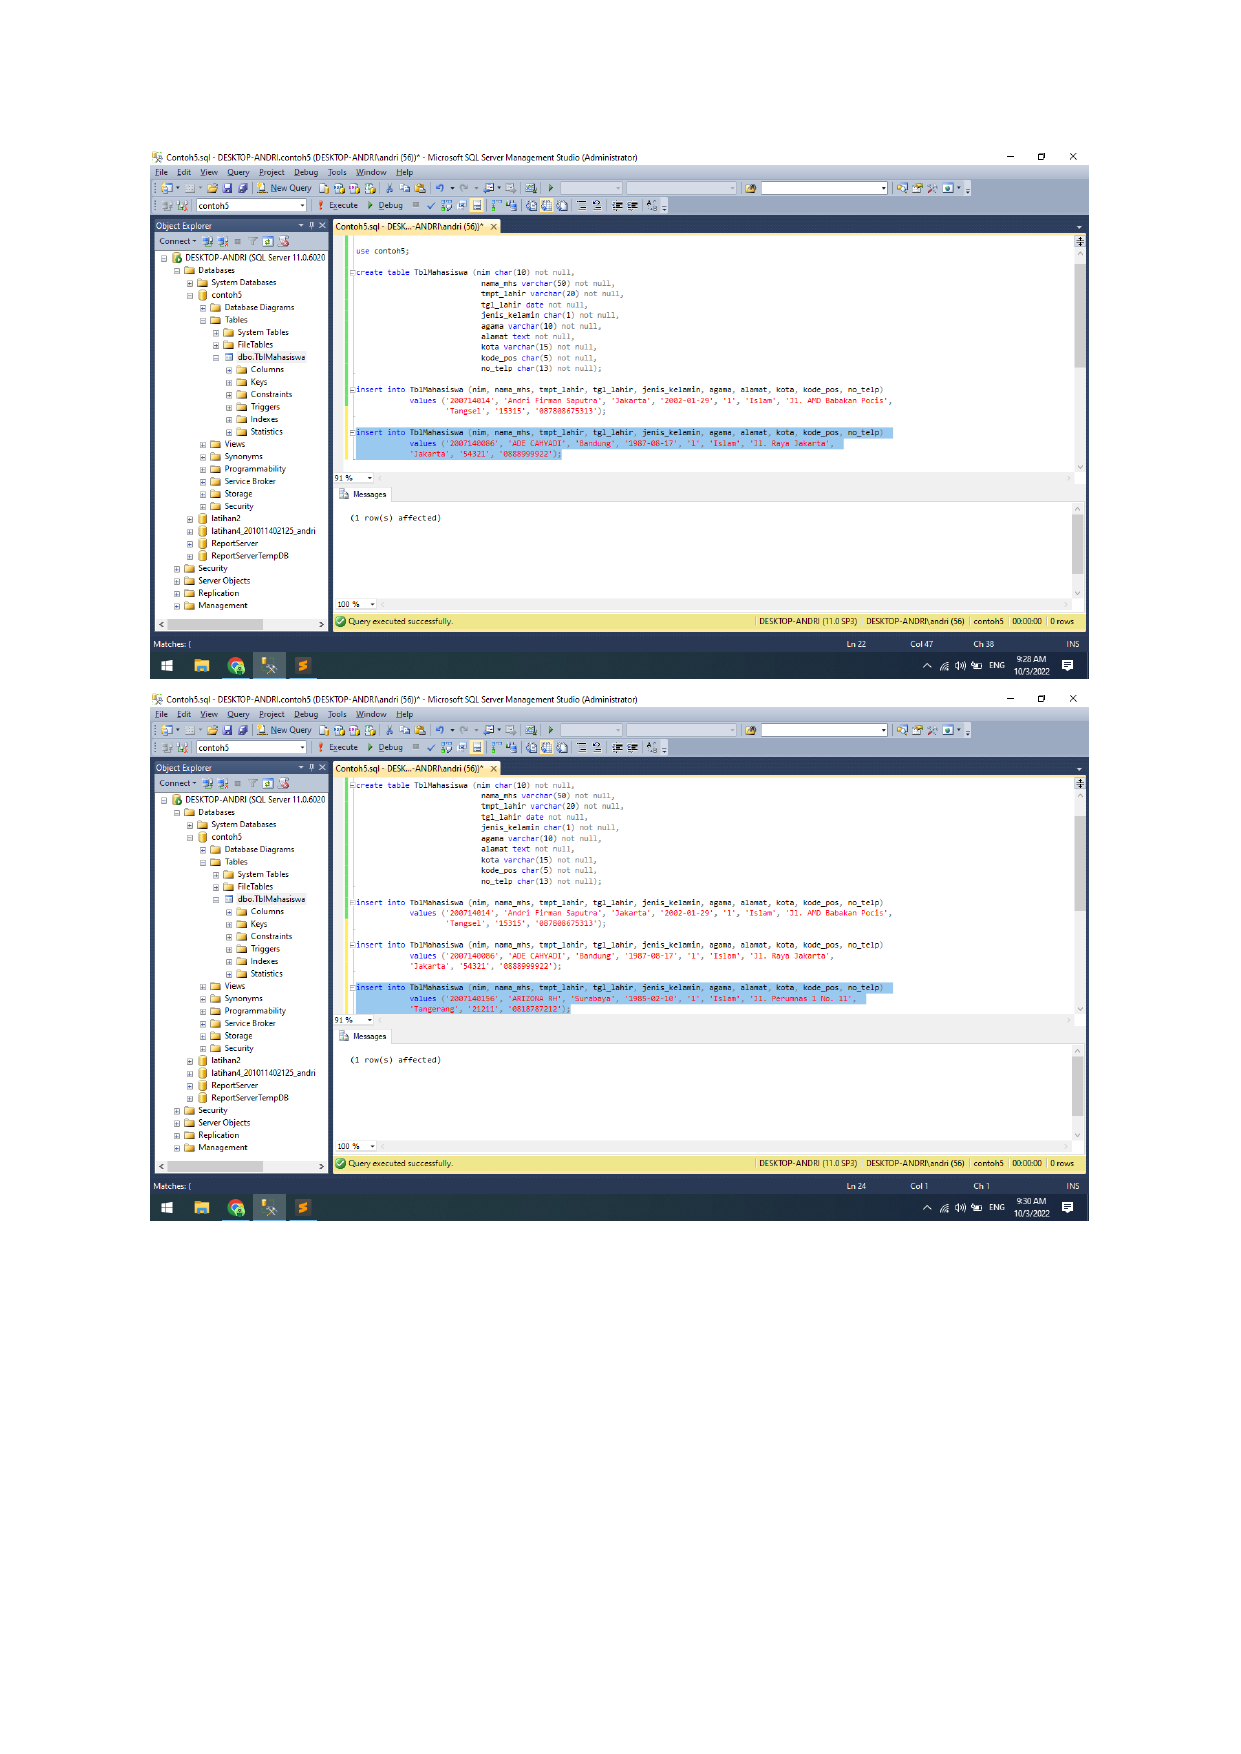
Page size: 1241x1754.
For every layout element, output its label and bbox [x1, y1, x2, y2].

picture [150, 692, 1089, 1221]
picture [150, 150, 1089, 679]
